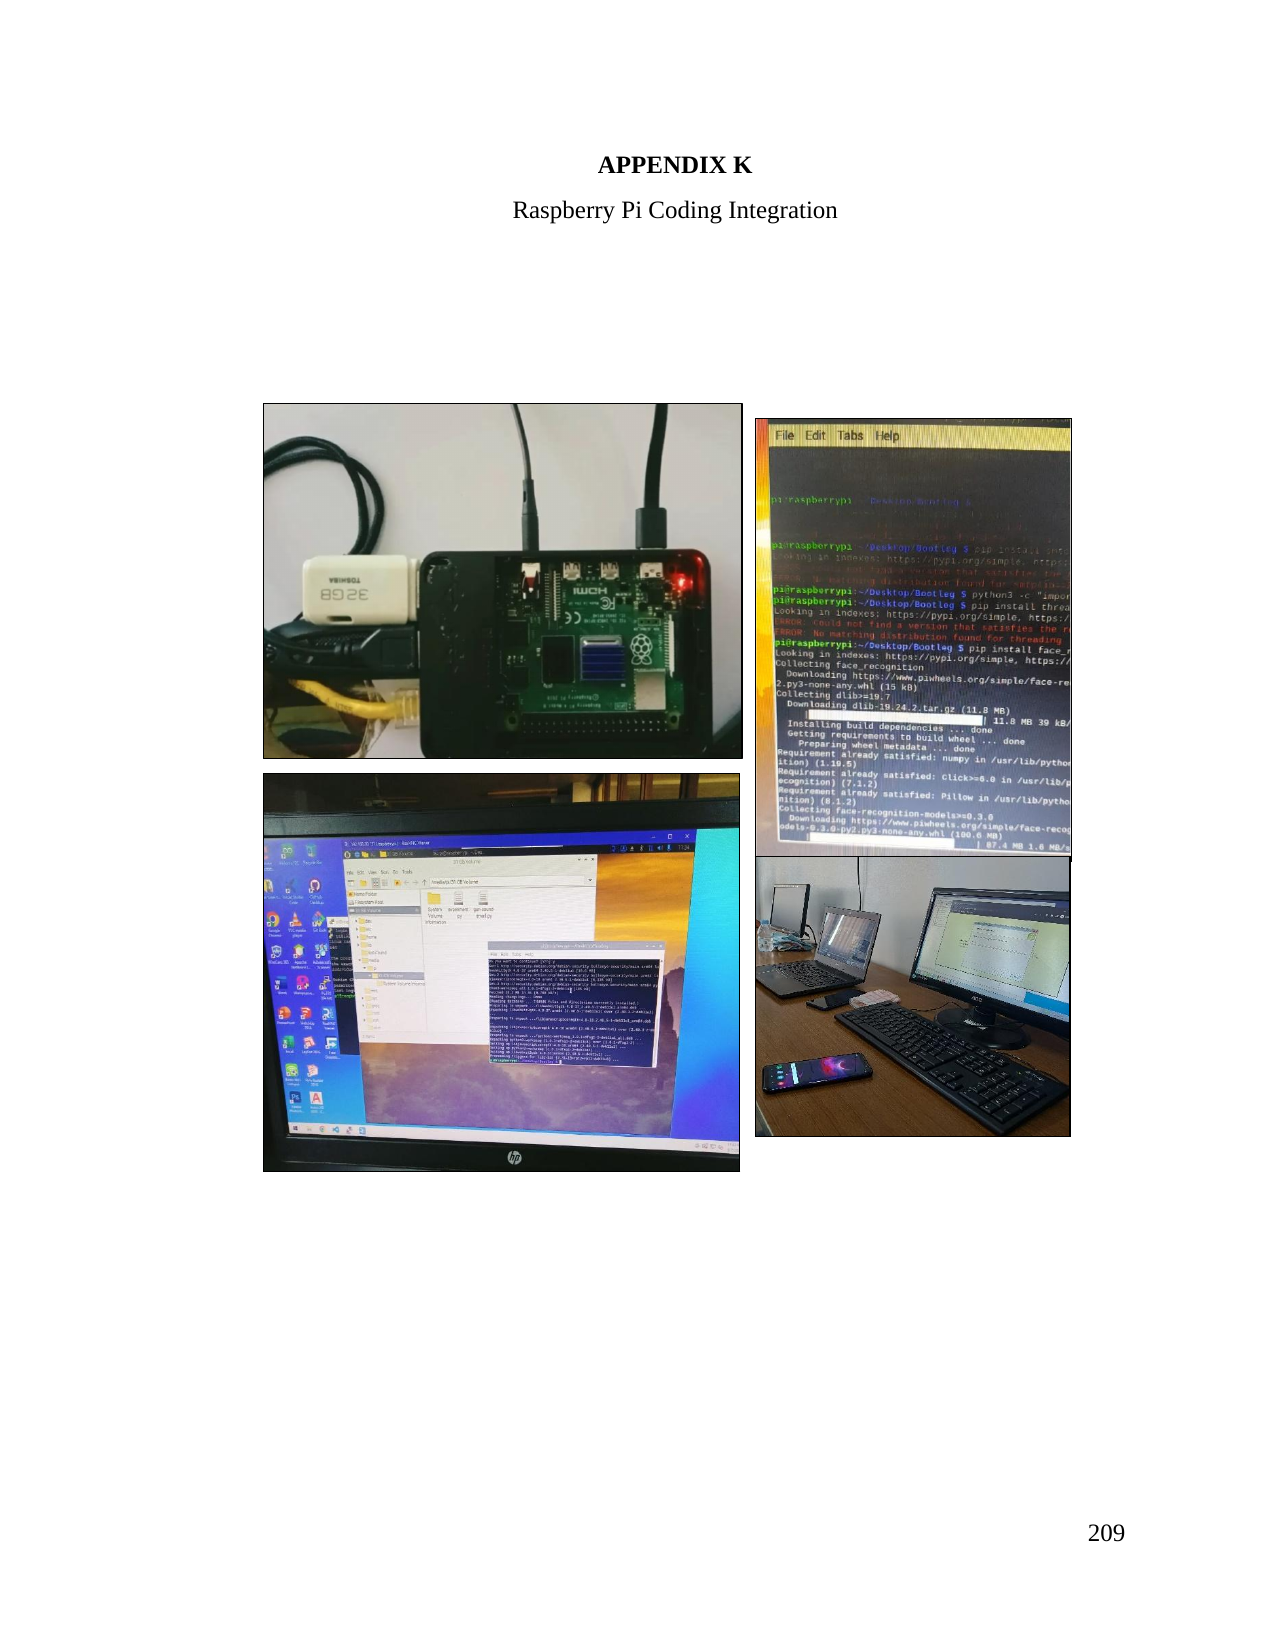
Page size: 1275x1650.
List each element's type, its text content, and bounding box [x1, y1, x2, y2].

picture [756, 857, 1069, 1136]
picture [756, 419, 1071, 856]
text Raspberry Pi Coding Integration [225, 195, 1125, 224]
picture [264, 404, 741, 758]
picture [264, 774, 739, 1171]
text APPENDIX K [225, 150, 1125, 179]
